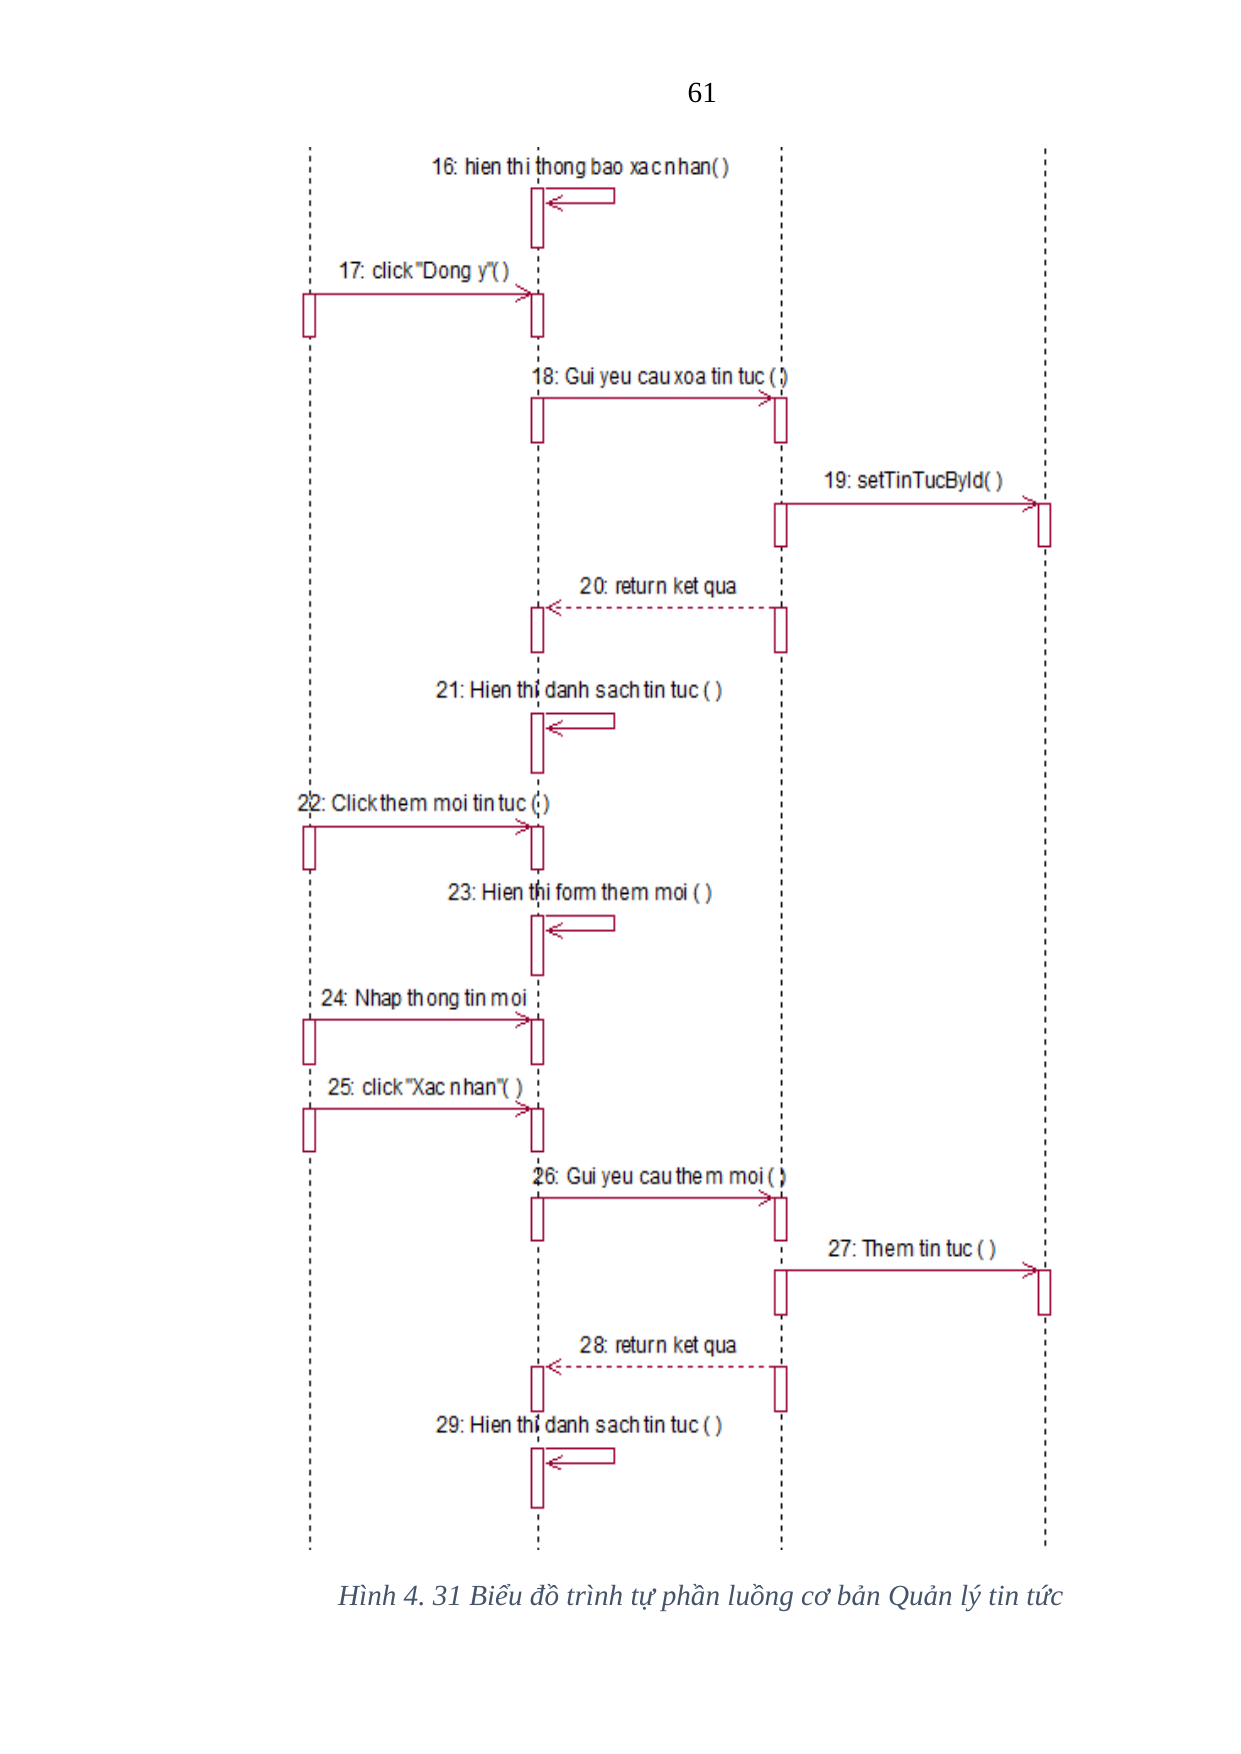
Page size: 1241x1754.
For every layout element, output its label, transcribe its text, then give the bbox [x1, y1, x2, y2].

picture [220, 147, 1109, 1550]
text Hình 4. 31 Biểu đồ trình tự phần luồng cơ bản Quản lý tin tức [207, 1578, 1122, 1612]
